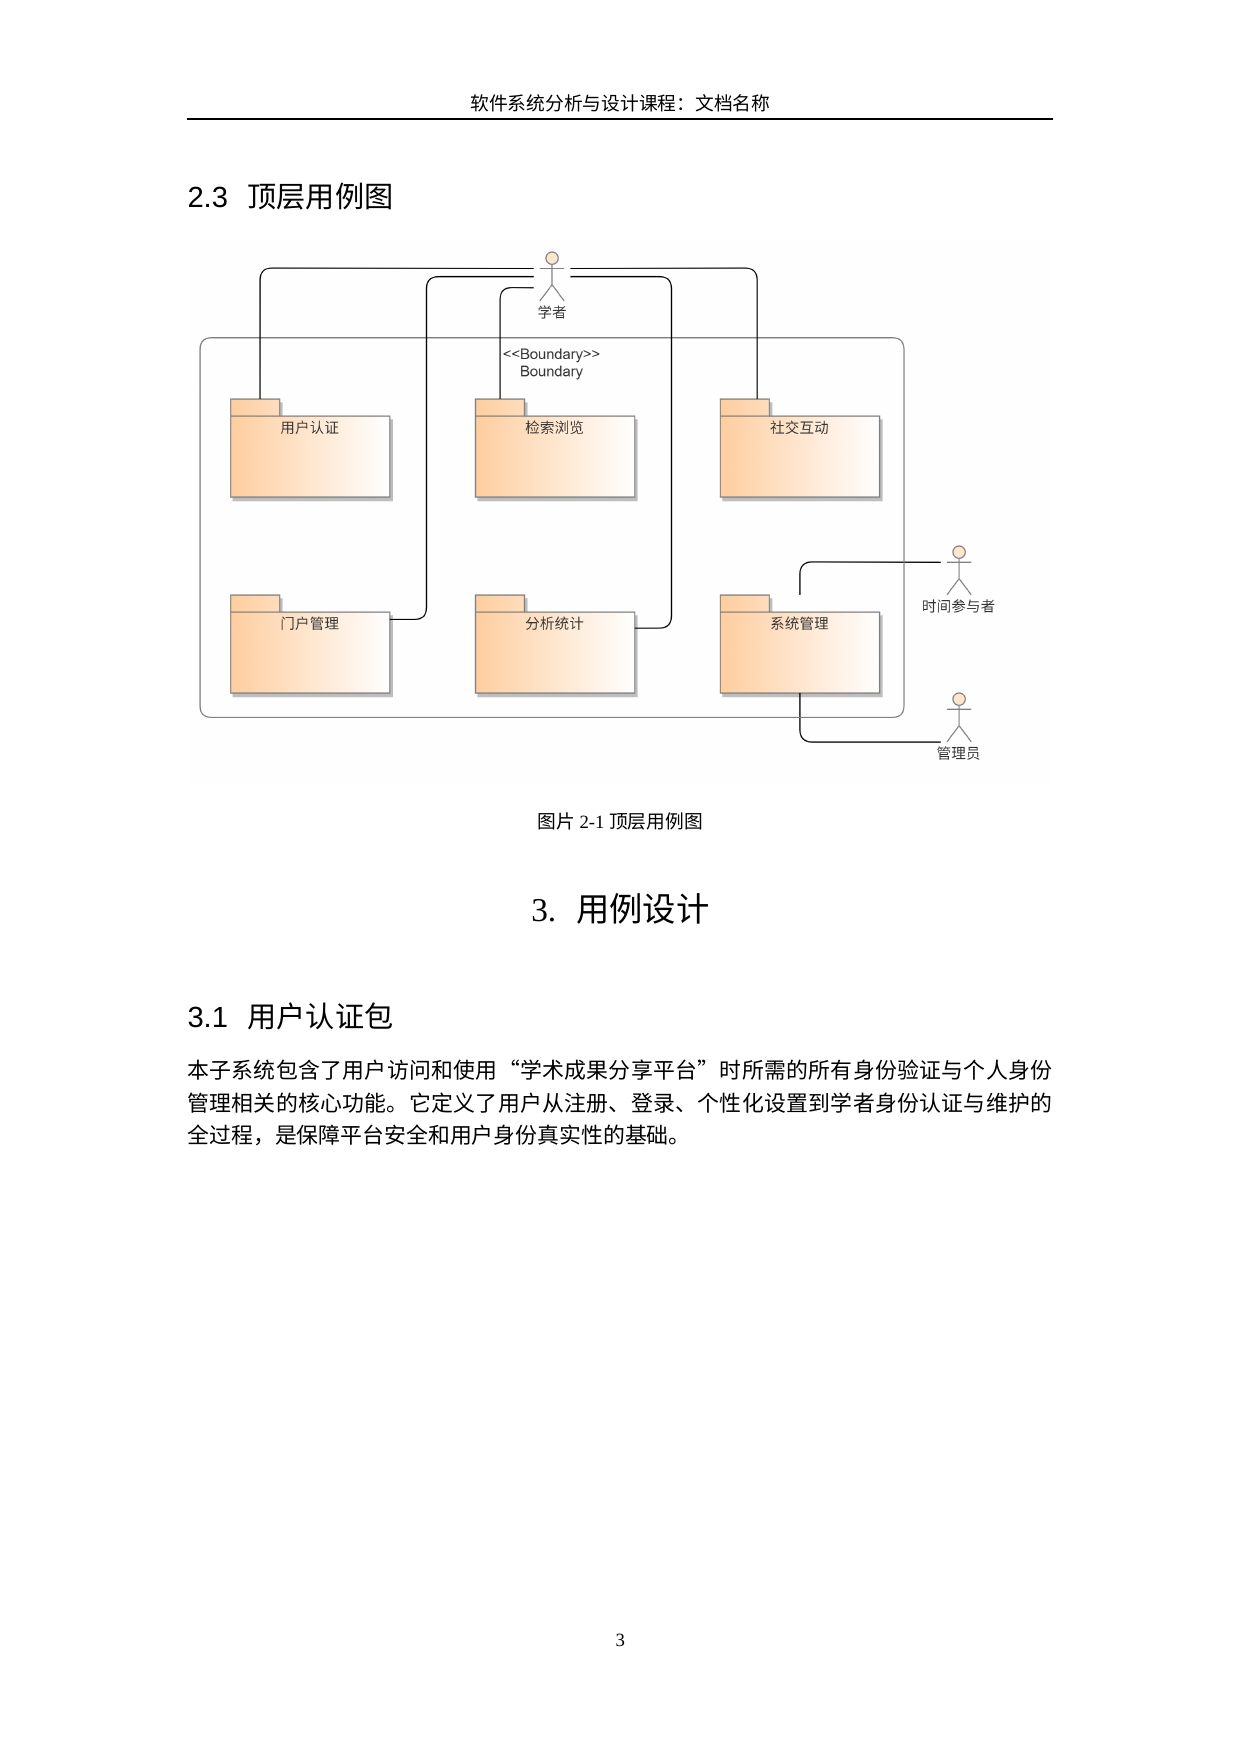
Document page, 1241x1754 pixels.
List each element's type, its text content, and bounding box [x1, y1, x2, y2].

subtitle 用例设计 [187, 875, 1053, 940]
subtitle 顶层用例图 [187, 162, 1053, 227]
text 本子系统包含了用户访问和使用“学术成果分享平台”时所需的所有身份验证与个人身份管理相关的核心功能。它定义了用户从注册、登录、个性化设置到学者身份认证与维护的全过程，是保障平台安全和用户身份真实性的基础。 [187, 1053, 1053, 1150]
list 图片 2-1 顶层用例图 [187, 804, 1053, 837]
picture [187, 239, 1053, 783]
subtitle 用户认证包 [187, 983, 1053, 1048]
